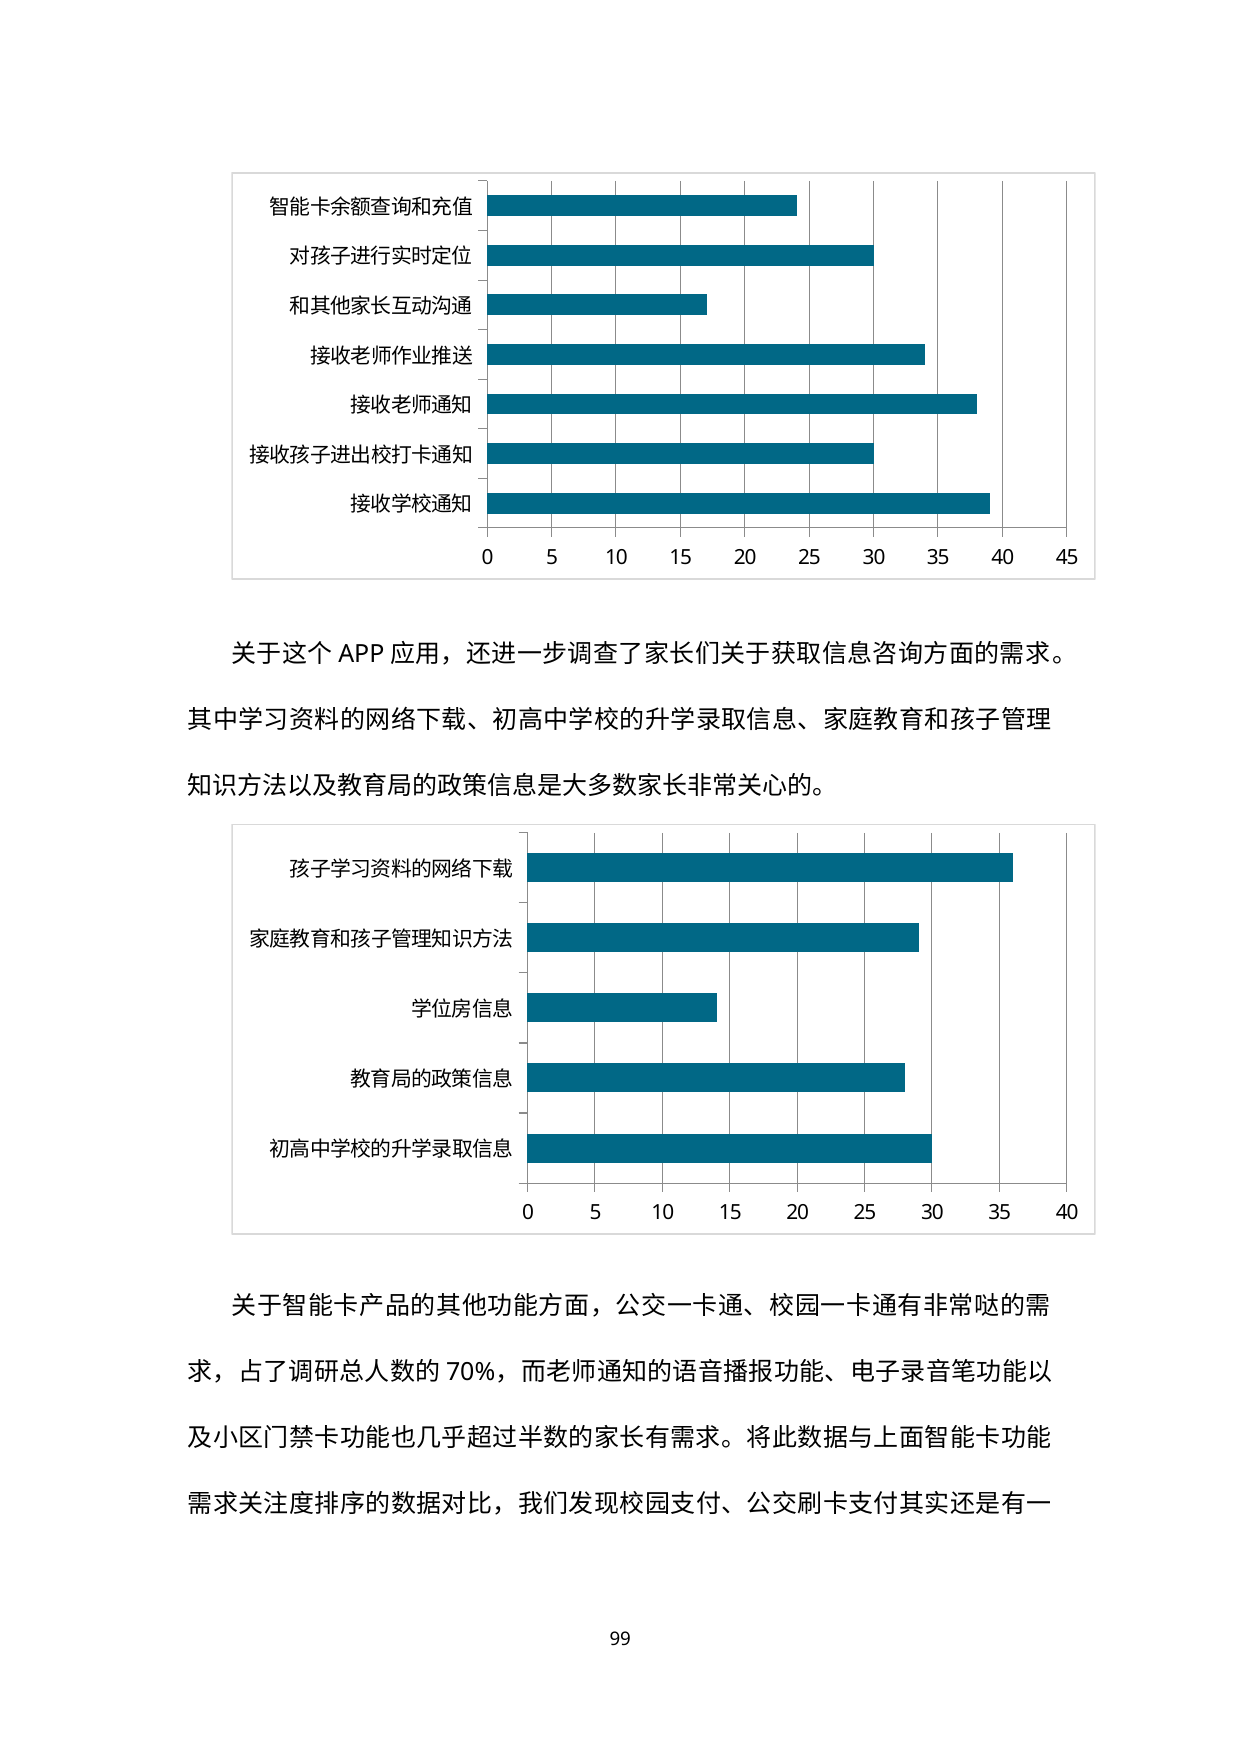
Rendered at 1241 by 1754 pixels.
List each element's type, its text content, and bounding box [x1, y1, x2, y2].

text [187, 1281, 1053, 1524]
text 关于这个APP应用，还进一步调查了家长们关于获取信息咨询方面的需求。其中学习资料的网络下载、初高中学校的升学录取信息、家庭教育和孩子管理知识方法以及教育局的政策信息是大多数家长非常关心的。 [187, 629, 1053, 806]
